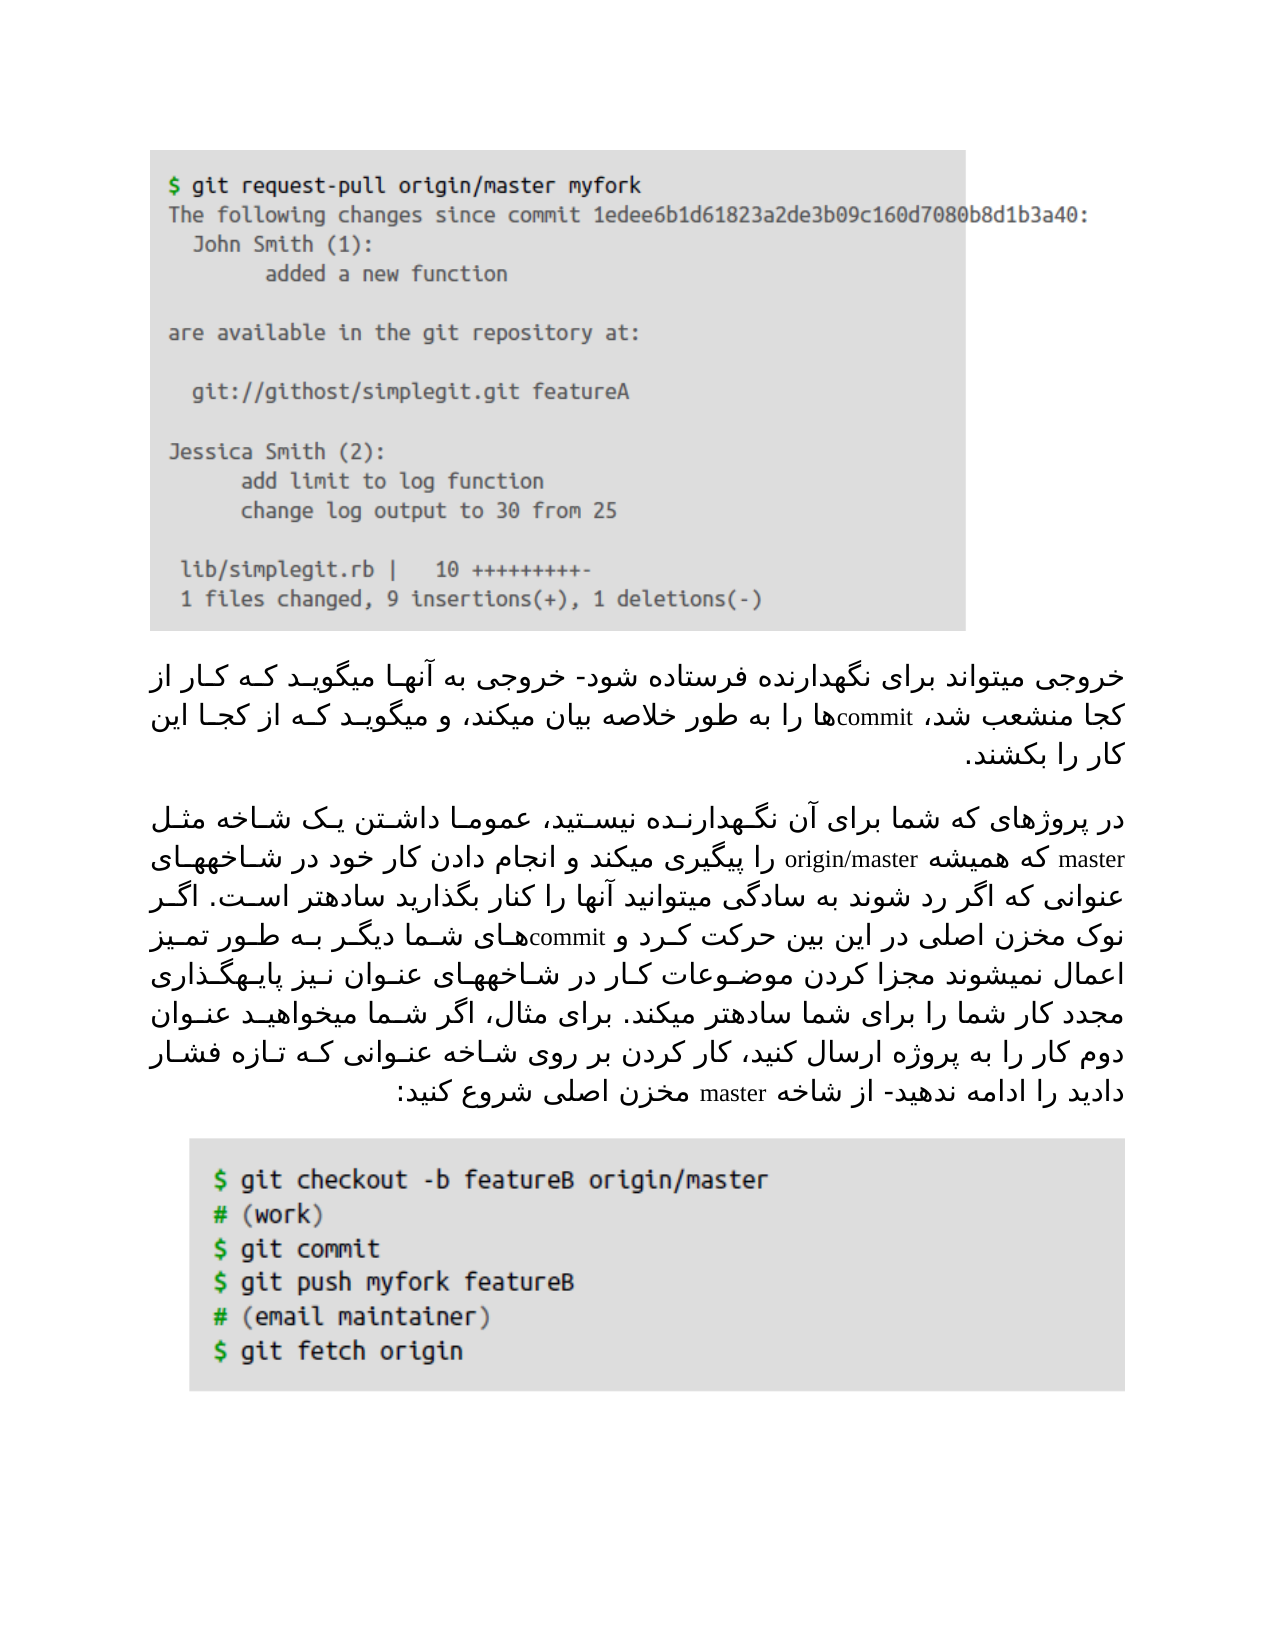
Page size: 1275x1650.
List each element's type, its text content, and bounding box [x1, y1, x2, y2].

text در پروژهای که شما برای آن نگهدارنده نیستید، عموما داشتن یک شاخه مثل master که همیشه origin/master را پیگیری میکند و انجام دادن کار خود در شاخههای عنوانی که اگر رد شوند به سادگی میتوانید آنها را کنار بگذارید سادهتر است. اگر نوک مخزن اصلی در این بین حرکت کرد و commitهای شما دیگر به طور تمیز اعمال نمیشوند مجزا کردن موضوعات کار در شاخههای عنوان نیز پایهگذاری مجدد کار شما را برای شما سادهتر میکند. برای مثال، اگر شما میخواهید عنوان دوم کار را به پروژه ارسال کنید، کار کردن بر روی شاخه عنوانی که تازه فشار دادید را ادامه ندهید- از شاخه master مخزن اصلی شروع کنید: [150, 801, 1125, 1108]
text خروجی میتواند برای نگهدارنده فرستاده شود- خروجی به آنها میگوید که کار از کجا منشعب شد، commitها را به طور خلاصه بیان میکند، و میگوید که از کجا این کار را بکشند. [150, 659, 1125, 771]
